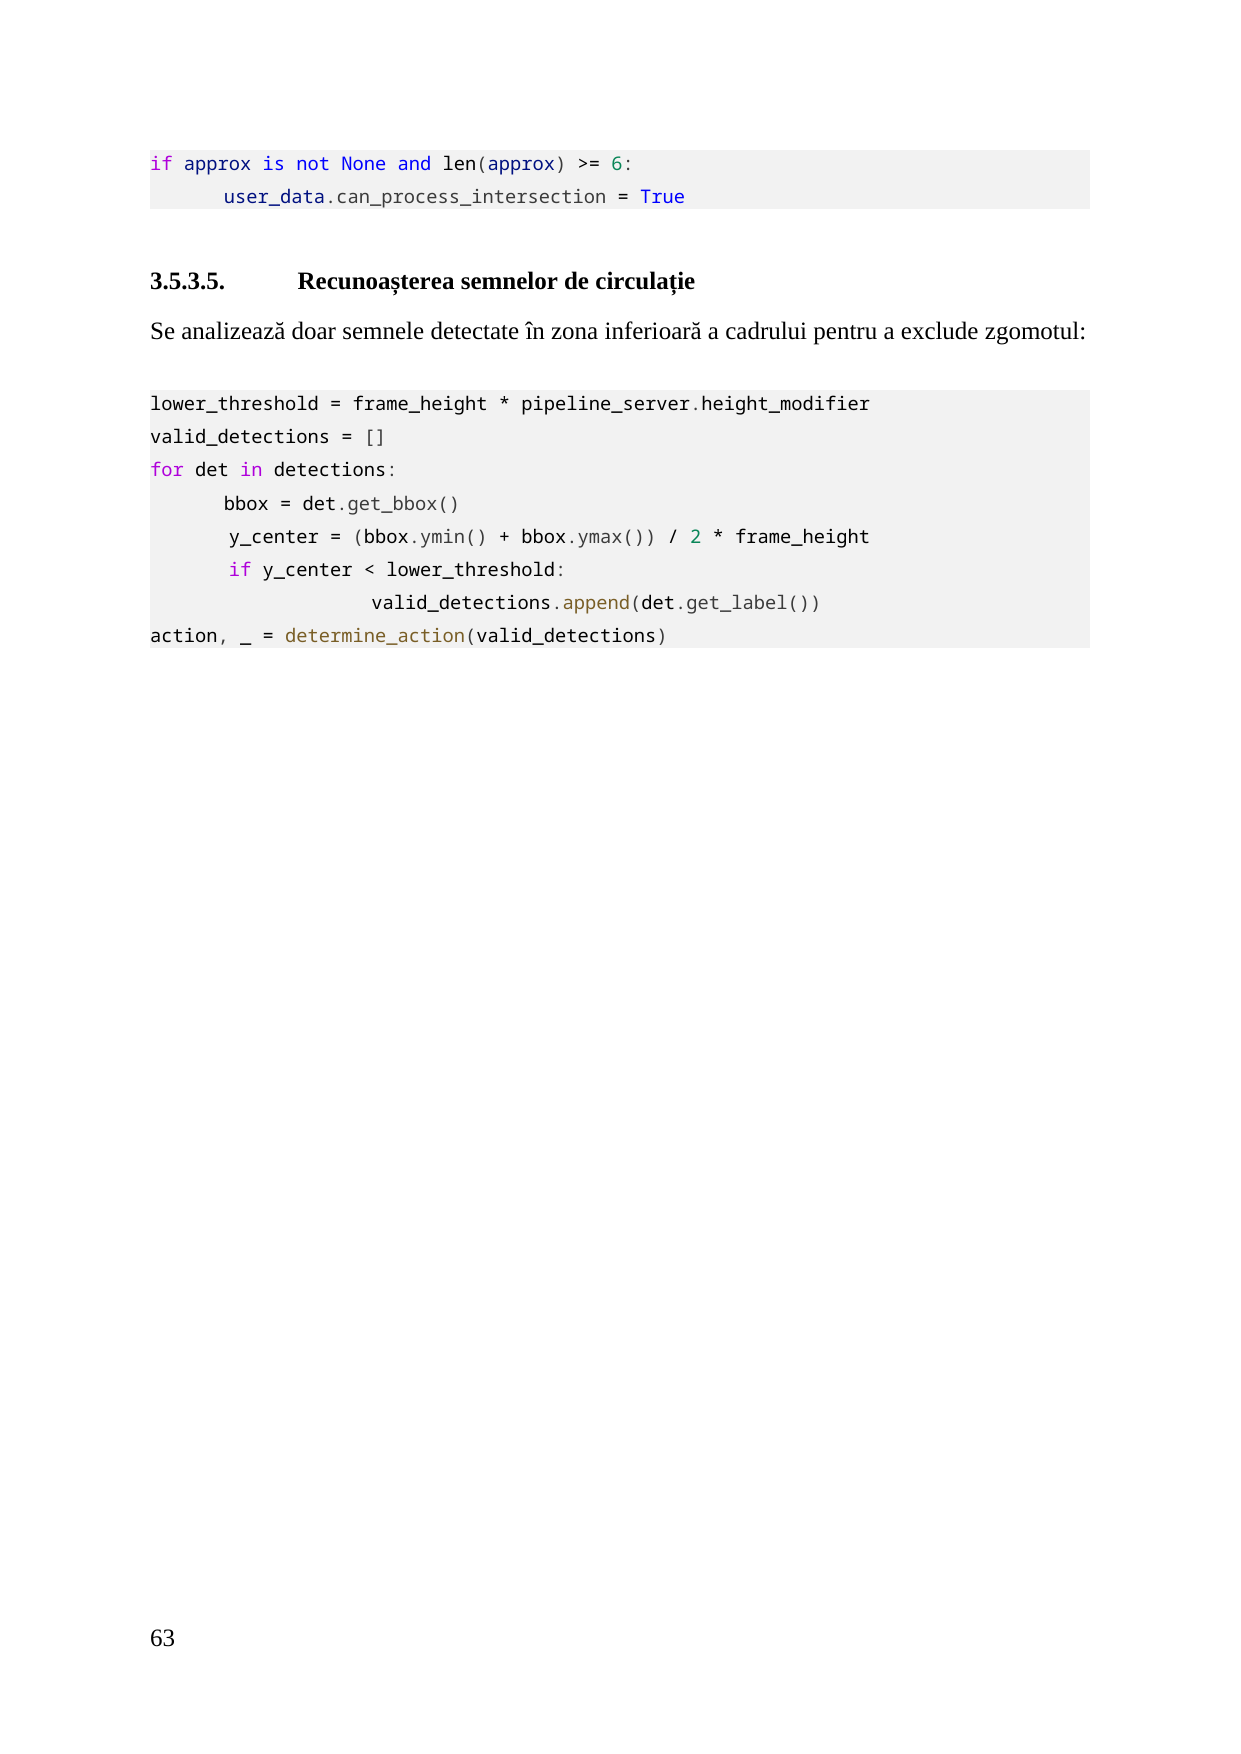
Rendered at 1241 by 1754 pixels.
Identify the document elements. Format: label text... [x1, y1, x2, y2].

text if approx is not None and len(approx) >= 6: [150, 150, 1090, 176]
text user_data.can_process_intersection = True [150, 183, 1090, 209]
text bbox = det.get_bbox() [150, 490, 1090, 515]
text if y_center < lower_threshold: [150, 556, 1090, 582]
text Se analizează doar semnele detectate în zona inferioară a cadrului pentru a exclude zgomotul: [150, 316, 1090, 344]
text lower_threshold = frame_height * pipeline_server.height_modifier [150, 390, 1090, 416]
text action, _ = determine_action(valid_detections) [150, 622, 1090, 648]
text valid_detections.append(det.get_label()) [150, 589, 1090, 615]
text for det in detections: [150, 457, 1090, 482]
subtitle Recunoașterea semnelor de circulație [150, 266, 1090, 295]
text valid_detections = [] [150, 423, 1090, 449]
text y_center = (bbox.ymin() + bbox.ymax()) / 2 * frame_height [150, 523, 1090, 548]
